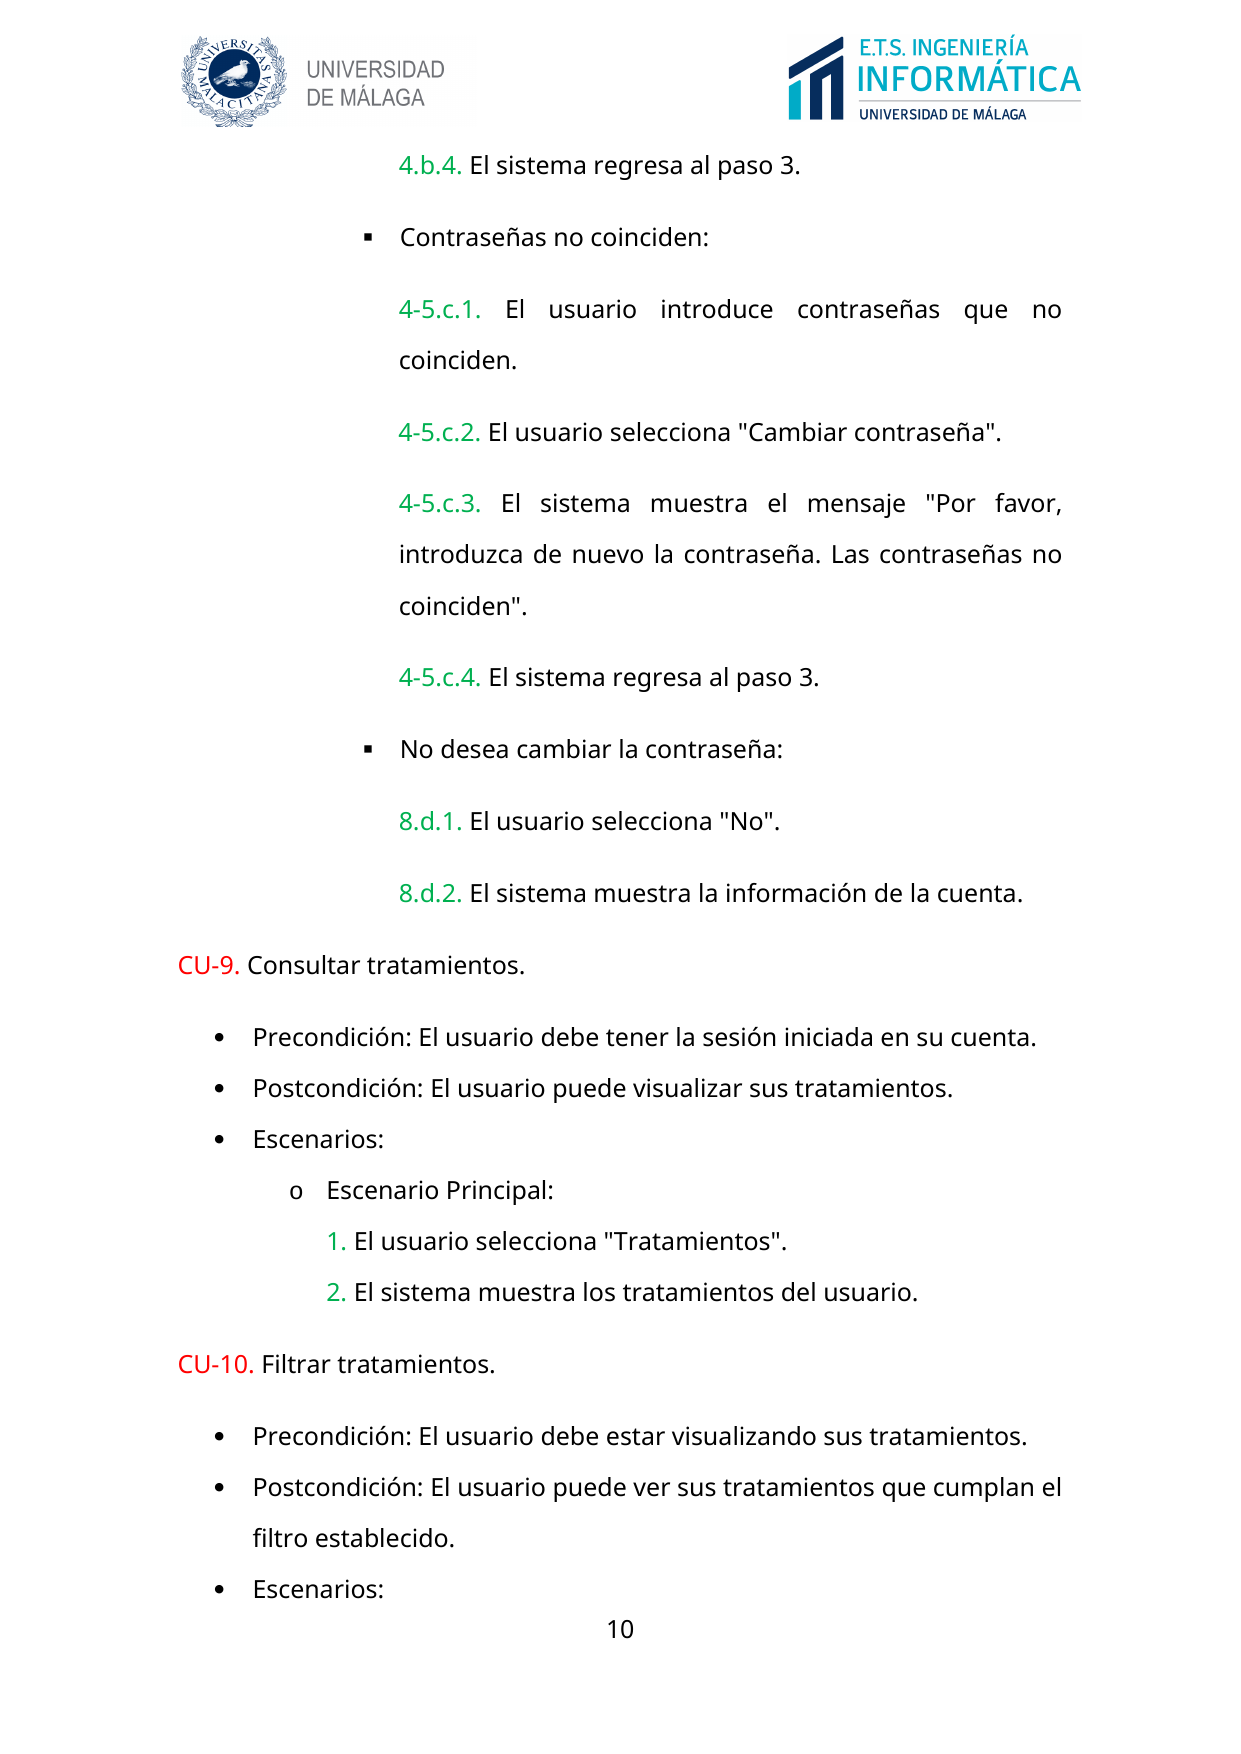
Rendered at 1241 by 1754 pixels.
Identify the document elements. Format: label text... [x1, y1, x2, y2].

picture [786, 34, 1083, 122]
list Escenario Principal: [288, 1173, 1063, 1207]
text 4-5.c.4. El sistema regresa al paso 3. [325, 660, 1063, 694]
list 2. El sistema muestra los tratamientos del usuario. [326, 1275, 1063, 1309]
text 4.b.4. El sistema regresa al paso 3. [325, 148, 1063, 182]
text 4-5.c.2. El usuario selecciona "Cambiar contraseña". [398, 414, 1063, 448]
picture [180, 35, 477, 127]
text 4-5.c.1. El usuario introduce contraseñas que no coinciden. [398, 291, 1063, 376]
list Precondición: El usuario debe tener la sesión iniciada en su cuenta. [215, 1019, 1063, 1053]
list Escenarios: [215, 1122, 1063, 1156]
text 4-5.c.3. El sistema muestra el mensaje "Por favor, introduzca de nuevo la contraseña. Las contraseñas no coinciden". [398, 486, 1063, 622]
list Escenarios: [215, 1572, 1063, 1606]
text 8.d.1. El usuario selecciona "No". [398, 804, 1063, 838]
text CU-9. Consultar tratamientos. [177, 948, 1063, 982]
text CU-10. Filtrar tratamientos. [177, 1347, 1063, 1381]
list Precondición: El usuario debe estar visualizando sus tratamientos. [215, 1419, 1063, 1453]
list Postcondición: El usuario puede ver sus tratamientos que cumplan el filtro establecido. [215, 1470, 1063, 1555]
list No desea cambiar la contraseña: [362, 732, 1063, 766]
list Postcondición: El usuario puede visualizar sus tratamientos. [215, 1071, 1063, 1104]
list 1. El usuario selecciona "Tratamientos". [326, 1224, 1063, 1258]
list Contraseñas no coinciden: [362, 219, 1063, 253]
text 8.d.2. El sistema muestra la información de la cuenta. [398, 876, 1063, 910]
